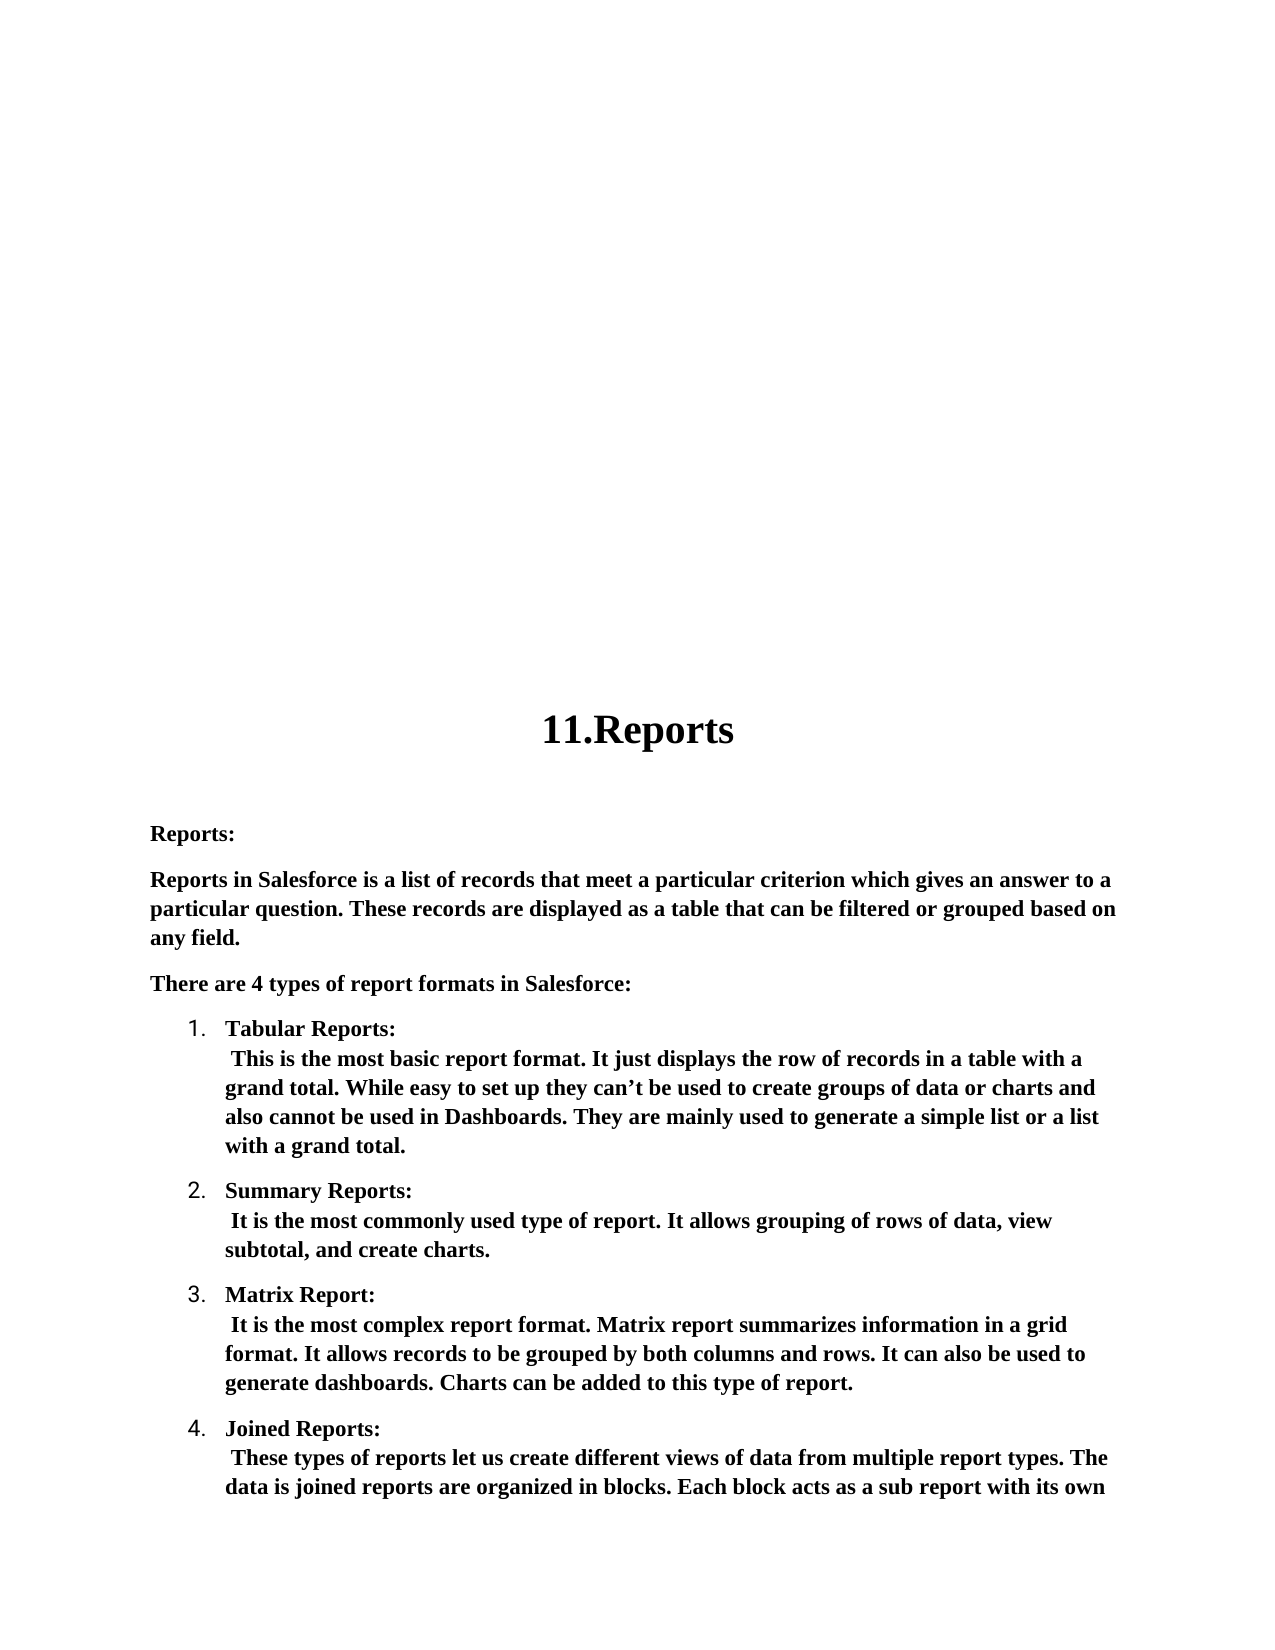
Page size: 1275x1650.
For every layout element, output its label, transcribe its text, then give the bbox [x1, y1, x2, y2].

text Reports in Salesforce is a list of records that meet a particular criterion which gives an answer to a particular question. These records are displayed as a table that can be filtered or grouped based on any field. [150, 866, 1125, 950]
text Reports: [150, 821, 1125, 847]
text There are 4 types of report formats in Salesforce: [150, 970, 1125, 996]
list Matrix Report: It is the most complex report format. Matrix report summarizes information in a grid format. It allows records to be grouped by both columns and rows. It can also be used to generate dashboards. Charts can be added to this type of report. [187, 1282, 1125, 1395]
list Tabular Reports: This is the most basic report format. It just displays the row of records in a table with a grand total. While easy to set up they can’t be used to create groups of data or charts and also cannot be used in Dashboards. They are mainly used to generate a simple list or a list with a grand total. [187, 1015, 1125, 1158]
list Summary Reports: It is the most commonly used type of report. It allows grouping of rows of data, view subtotal, and create charts. [187, 1177, 1125, 1262]
text 11.Reports [150, 705, 1125, 753]
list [187, 1415, 1125, 1499]
